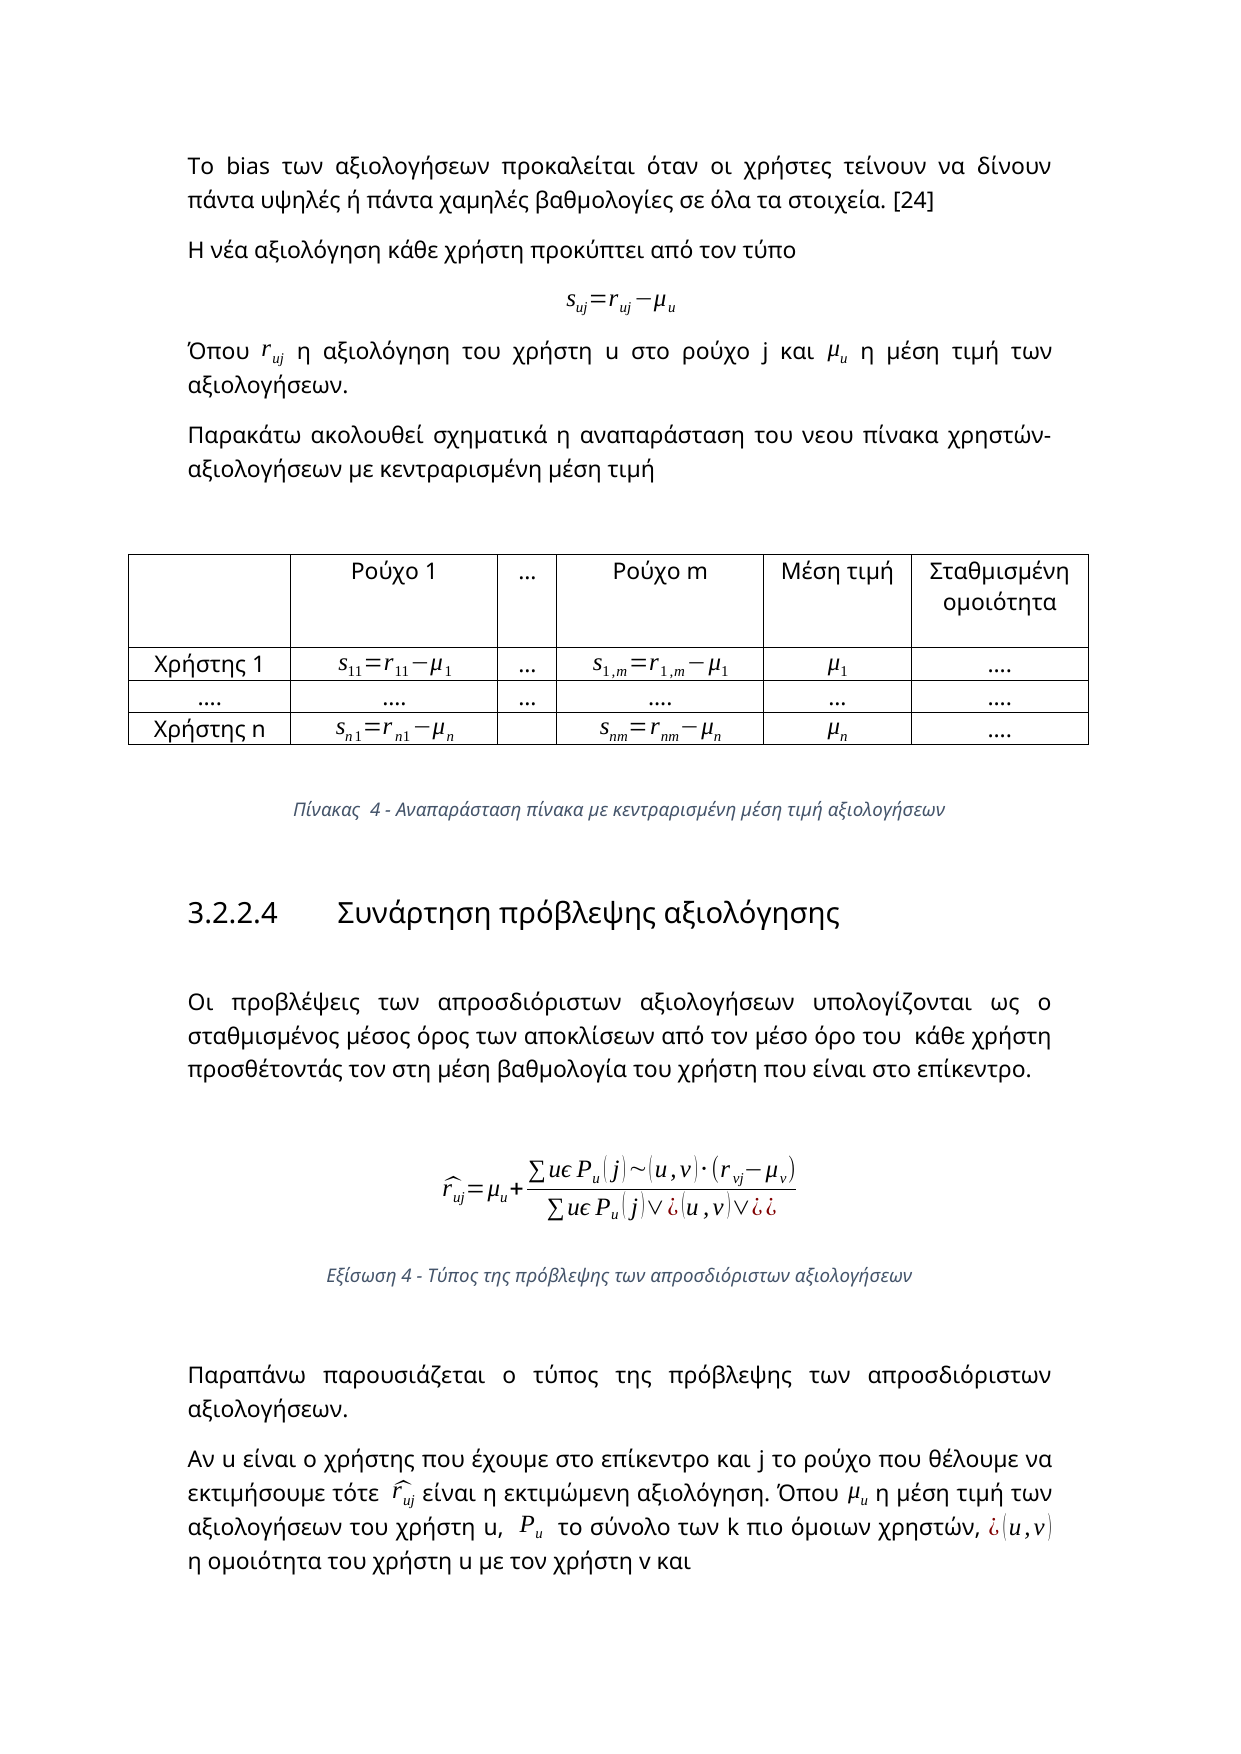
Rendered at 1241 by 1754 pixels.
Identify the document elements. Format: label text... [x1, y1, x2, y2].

table_cell …. [557, 681, 763, 712]
text Η νέα αξιολόγηση κάθε χρήστη προκύπτει από τον τύπο [187, 234, 1053, 265]
table_cell [764, 648, 911, 680]
table_cell …. [291, 681, 497, 712]
table_cell [557, 713, 763, 744]
table_cell …. [912, 681, 1088, 712]
table_cell … [764, 681, 911, 712]
table_cell …. [912, 713, 1088, 744]
text Παρακάτω ακολουθεί σχηματικά η αναπαράσταση του νεου πίνακα χρηστών-αξιολογήσεων με κεντραρισμένη μέση τιμή [187, 419, 1053, 484]
table_cell … [498, 681, 556, 712]
table_cell …. [129, 681, 290, 712]
table_header [129, 555, 290, 647]
table_cell Χρήστης n [129, 713, 290, 744]
table_header Ρούχο 1 [291, 555, 497, 647]
table_header Μέση τιμή [764, 555, 911, 647]
table_cell [291, 648, 497, 680]
table_cell Χρήστης 1 [129, 648, 290, 680]
text Όπου η αξιολόγηση του χρήστη u στο ρούχο j και η μέση τιμή των αξιολογήσεων. [187, 335, 1053, 400]
table_header … [498, 555, 556, 647]
table_cell …. [912, 648, 1088, 680]
table_cell [764, 713, 911, 744]
text Αν u είναι ο χρήστης που έχουμε στο επίκεντρο και j το ρούχο που θέλουμε να εκτιμήσουμε τότε είναι η εκτιμώμενη αξιολόγηση. Όπου η μέση τιμή των αξιολογήσεων του χρήστη u, το σύνολο των k πιο όμοιων χρηστών, η ομοιότητα του χρήστη u με τον χρήστη v και [187, 1443, 1053, 1576]
text To bias των αξιολογήσεων προκαλείται όταν οι χρήστες τείνουν να δίνουν πάντα υψηλές ή πάντα χαμηλές βαθμολογίες σε όλα τα στοιχεία. [187, 150, 1053, 215]
text Οι προβλέψεις των απροσδιόριστων αξιολογήσεων υπολογίζονται ως ο σταθμισμένος μέσος όρος των αποκλίσεων από τον μέσο όρο του κάθε χρήστη προσθέτοντάς τον στη μέση βαθμολογία του χρήστη που είναι στο επίκεντρο. [187, 986, 1053, 1084]
table_cell [557, 648, 763, 680]
table_cell … [498, 648, 556, 680]
table_header Σταθμισμένη ομοιότητα [912, 555, 1088, 647]
subtitle Συνάρτηση πρόβλεψης αξιολόγησης [187, 893, 1053, 932]
text Παραπάνω παρουσιάζεται ο τύπος της πρόβλεψης των απροσδιόριστων αξιολογήσεων. [187, 1359, 1053, 1424]
table_cell [498, 713, 556, 744]
table_cell [291, 713, 497, 744]
table_header Ρούχο m [557, 555, 763, 647]
